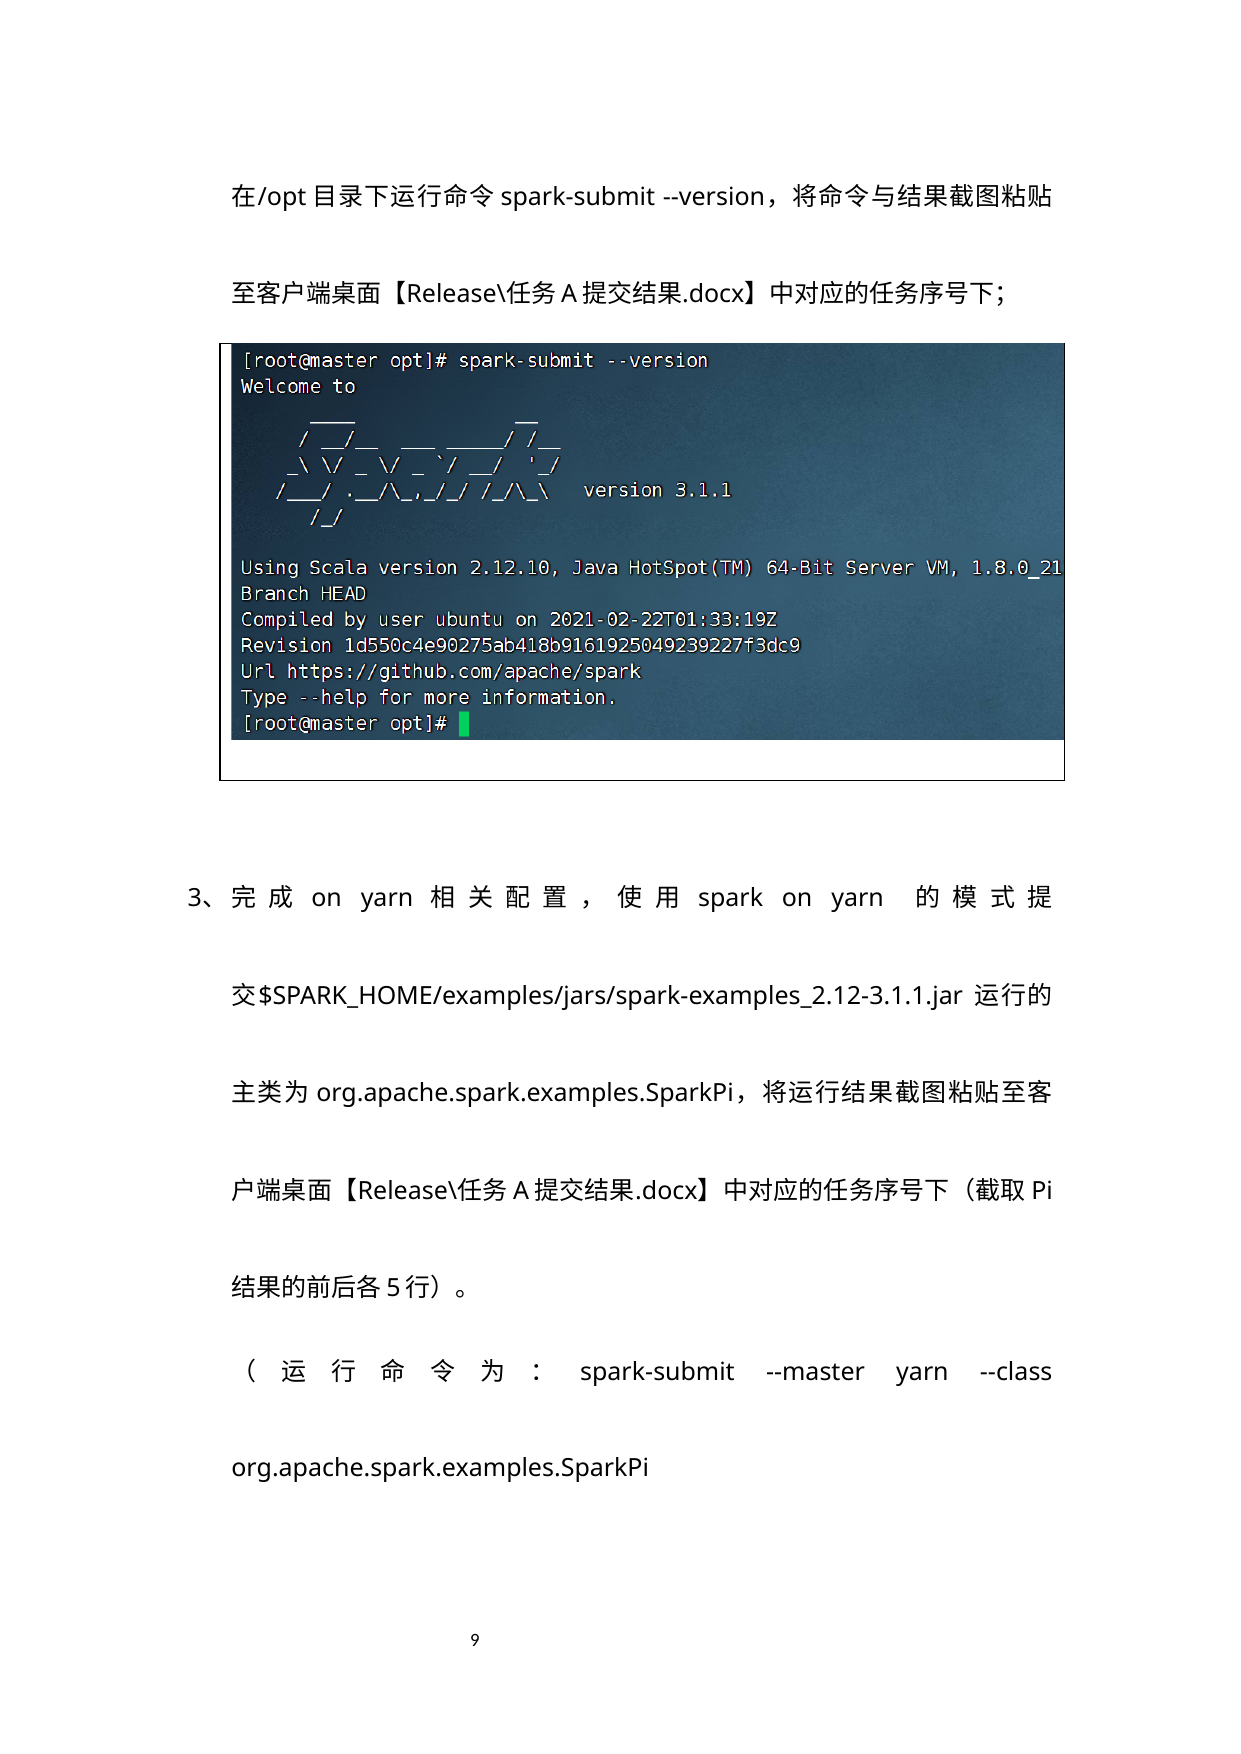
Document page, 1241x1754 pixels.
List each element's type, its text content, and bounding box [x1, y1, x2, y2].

table_header [221, 344, 1064, 780]
list 完成on yarn相关配置，使用spark on yarn 的模式提交$SPARK_HOME/examples/jars/spark-examples_2.12-3.1.1.jar 运行的主类为org.apache.spark.examples.SparkPi，将运行结果截图粘贴至客户端桌面【Release\任务A提交结果.docx】中对应的任务序号下（截取Pi结果的前后各5行）。 [187, 863, 1053, 1318]
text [231, 1337, 1053, 1499]
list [187, 162, 1053, 324]
picture [231, 343, 1064, 740]
